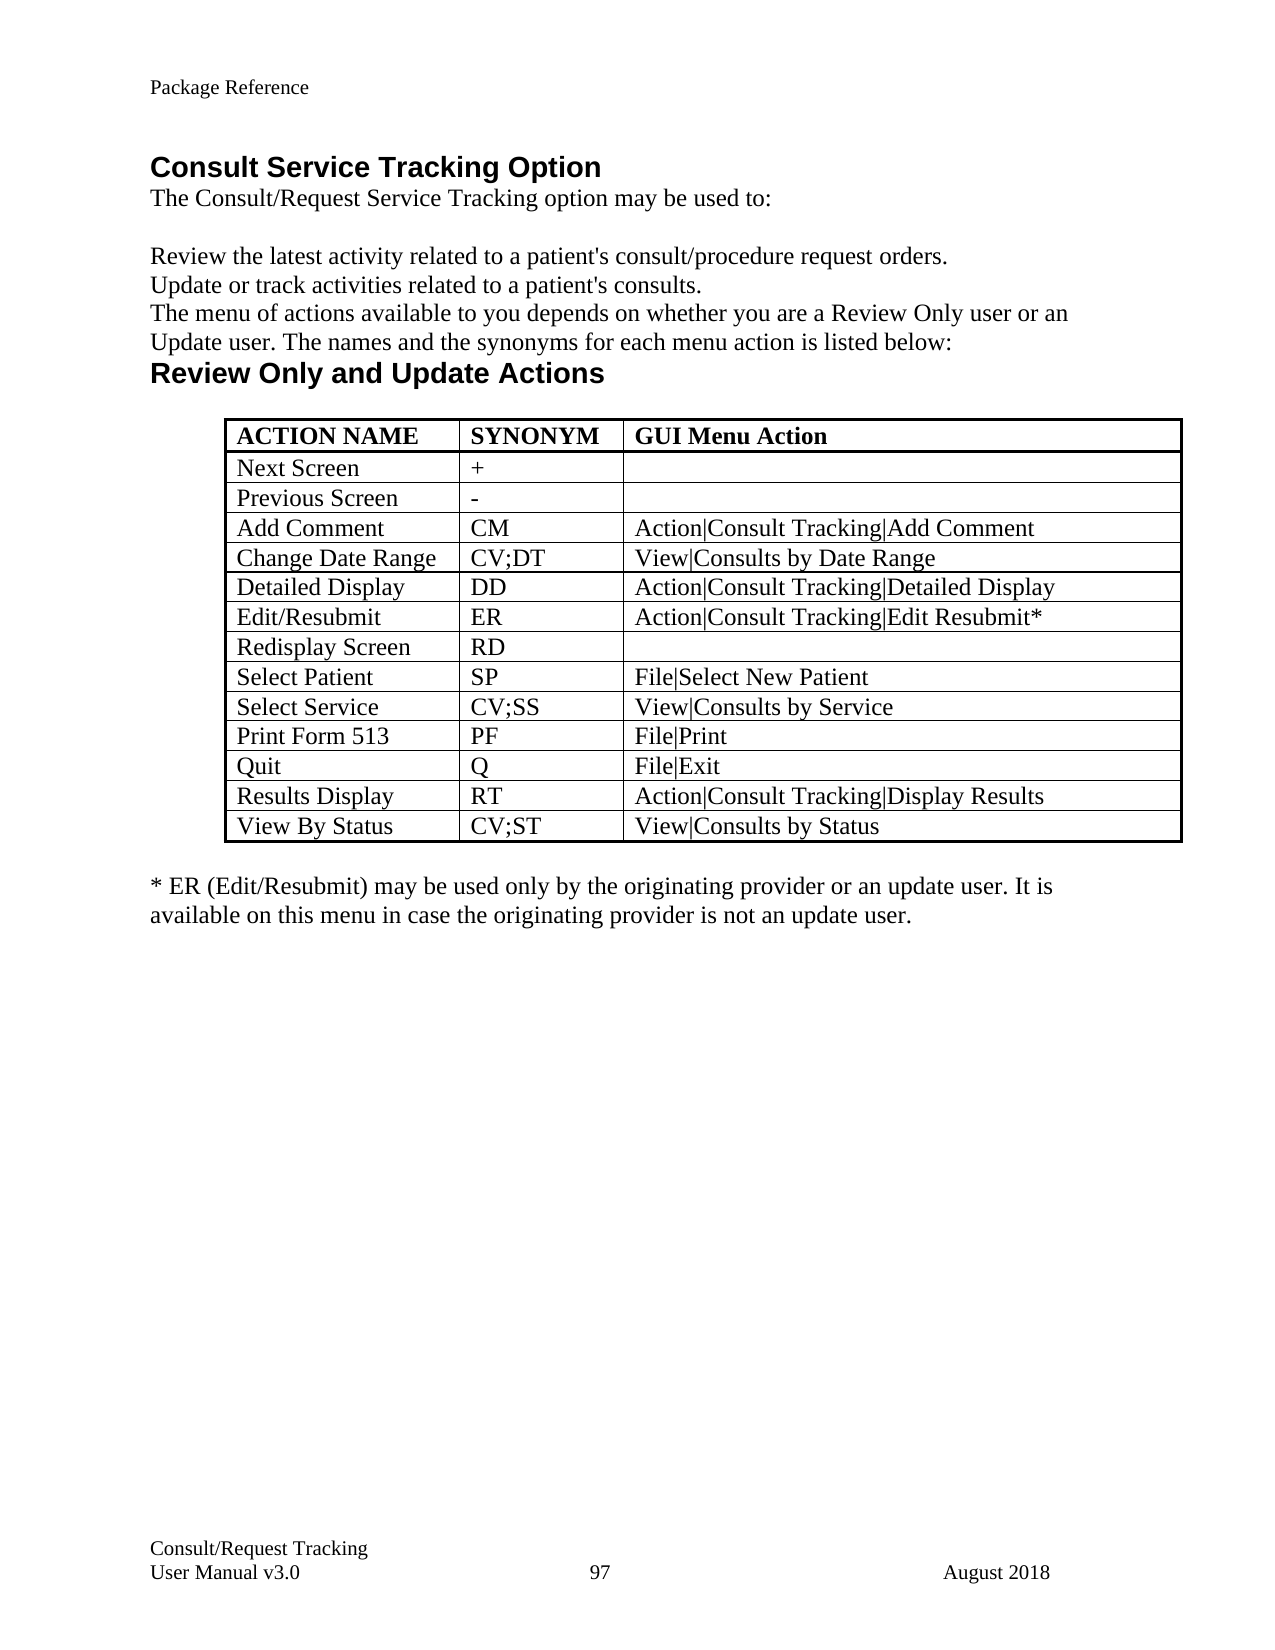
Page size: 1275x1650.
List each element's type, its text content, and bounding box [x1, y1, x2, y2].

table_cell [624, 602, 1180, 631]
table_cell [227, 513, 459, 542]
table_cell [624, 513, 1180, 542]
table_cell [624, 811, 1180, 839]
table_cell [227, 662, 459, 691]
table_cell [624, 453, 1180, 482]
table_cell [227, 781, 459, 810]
text The Consult/Request Service Tracking option may be used to: [150, 183, 1125, 212]
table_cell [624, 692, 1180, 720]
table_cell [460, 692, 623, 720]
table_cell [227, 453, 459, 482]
list Update or track activities related to a patient's consults. [150, 270, 1125, 298]
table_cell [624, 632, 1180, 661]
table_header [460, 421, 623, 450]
subtitle Review Only and Update Actions [150, 356, 1125, 389]
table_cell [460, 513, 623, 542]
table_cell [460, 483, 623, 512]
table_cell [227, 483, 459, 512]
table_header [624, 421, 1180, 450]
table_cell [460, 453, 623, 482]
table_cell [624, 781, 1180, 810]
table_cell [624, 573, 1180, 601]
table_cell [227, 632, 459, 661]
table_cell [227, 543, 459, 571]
subtitle Consult Service Tracking Option [150, 150, 1125, 183]
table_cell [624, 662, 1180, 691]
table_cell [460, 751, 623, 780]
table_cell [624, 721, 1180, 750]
text * ER (Edit/Resubmit) may be used only by the originating provider or an update user. It is available on this menu in case the originating provider is not an update user. [150, 871, 1125, 929]
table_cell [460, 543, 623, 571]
list Review the latest activity related to a patient's consult/procedure request orders. [150, 241, 1125, 270]
text The menu of actions available to you depends on whether you are a Review Only user or an Update user. The names and the synonyms for each menu action is listed below: [150, 298, 1125, 356]
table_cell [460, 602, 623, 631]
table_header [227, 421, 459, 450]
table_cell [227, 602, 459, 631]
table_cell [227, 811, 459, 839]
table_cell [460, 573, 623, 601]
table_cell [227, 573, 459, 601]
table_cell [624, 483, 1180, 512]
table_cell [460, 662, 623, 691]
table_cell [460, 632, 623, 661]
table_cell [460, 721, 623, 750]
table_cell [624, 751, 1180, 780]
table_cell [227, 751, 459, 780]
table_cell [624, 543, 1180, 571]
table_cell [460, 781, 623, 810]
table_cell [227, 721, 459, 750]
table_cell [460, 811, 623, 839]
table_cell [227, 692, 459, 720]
